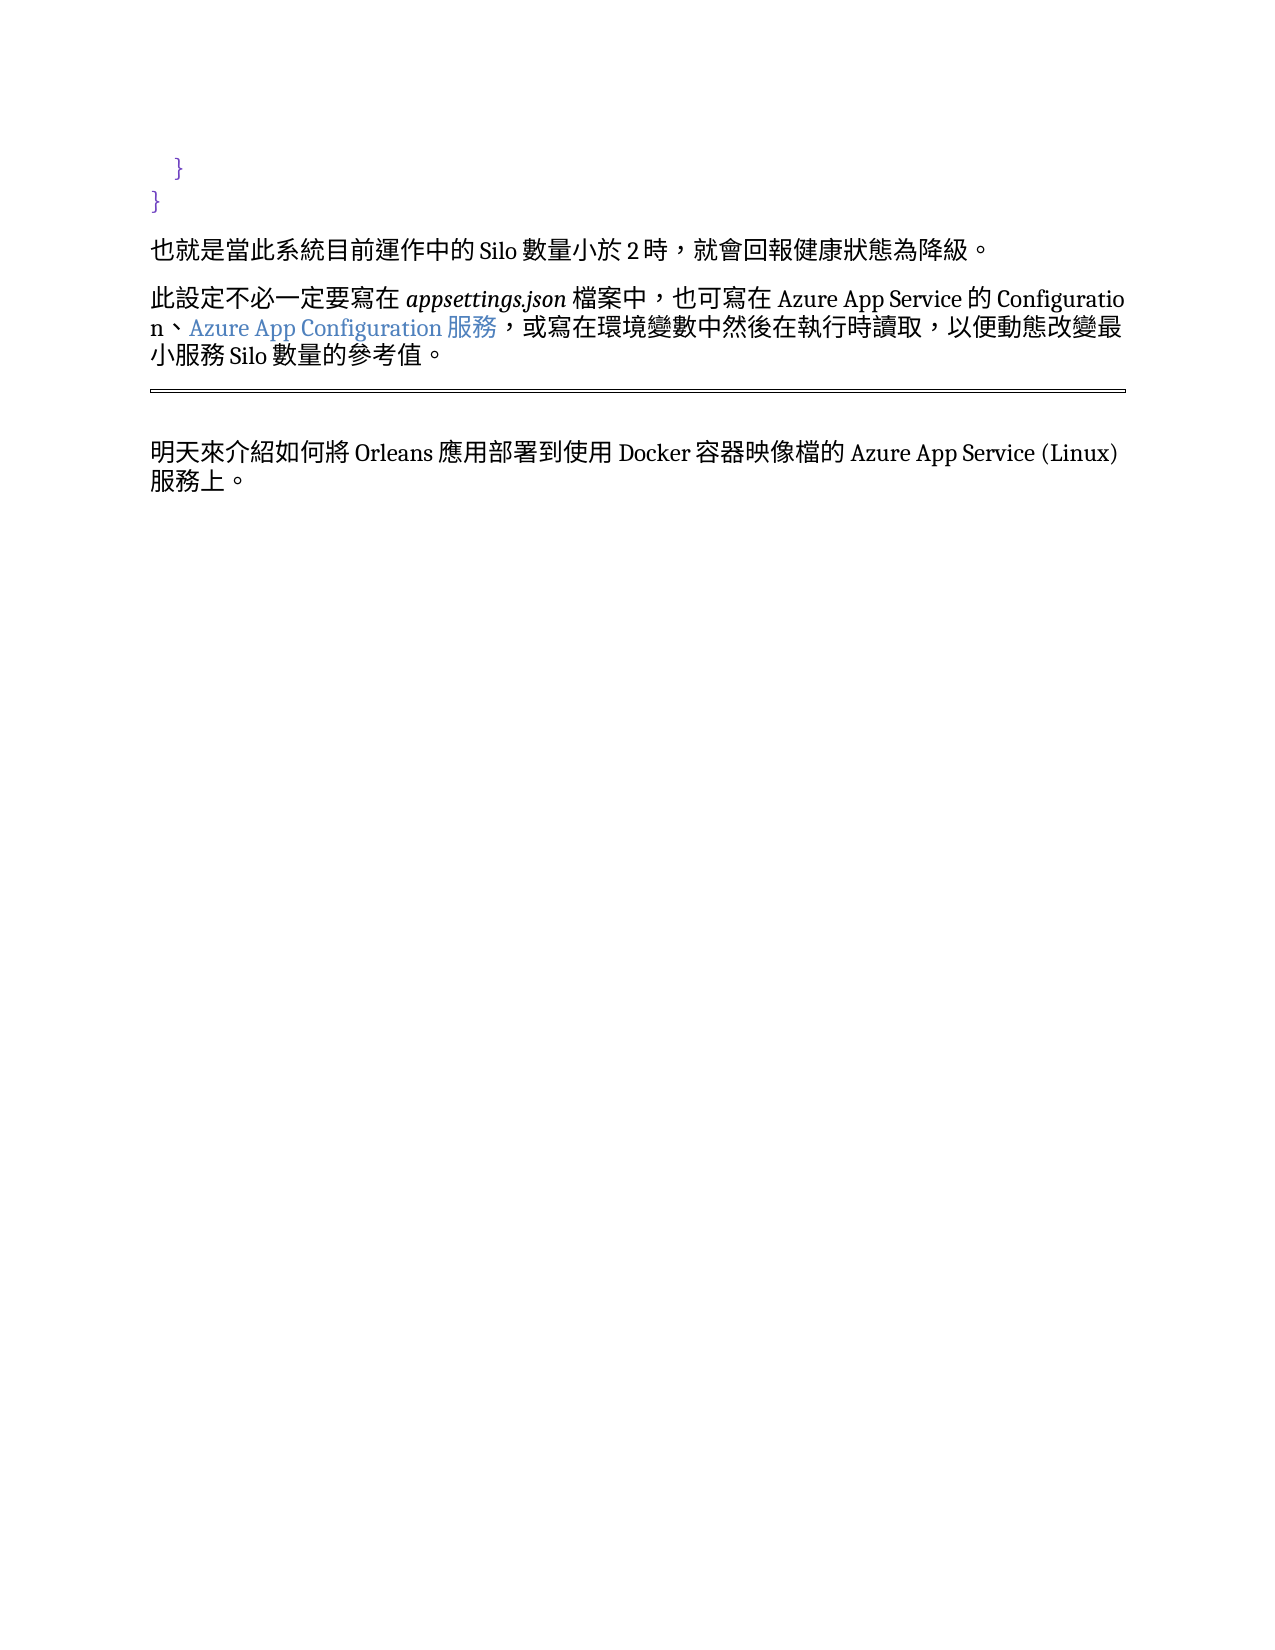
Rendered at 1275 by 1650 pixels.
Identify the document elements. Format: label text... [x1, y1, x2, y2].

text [150, 150, 1125, 216]
text 此設定不必一定要寫在 appsettings.json 檔案中，也可寫在Azure App Service的Configuration、Azure App Configuration服務，或寫在環境變數中然後在執行時讀取，以便動態改變最小服務Silo數量的參考值。 [150, 285, 1125, 371]
text 明天來介紹如何將Orleans應用部署到使用Docker容器映像檔的Azure App Service (Linux)服務上。 [150, 439, 1125, 497]
text 也就是當此系統目前運作中的Silo數量小於2時，就會回報健康狀態為降級。 [150, 237, 1125, 266]
